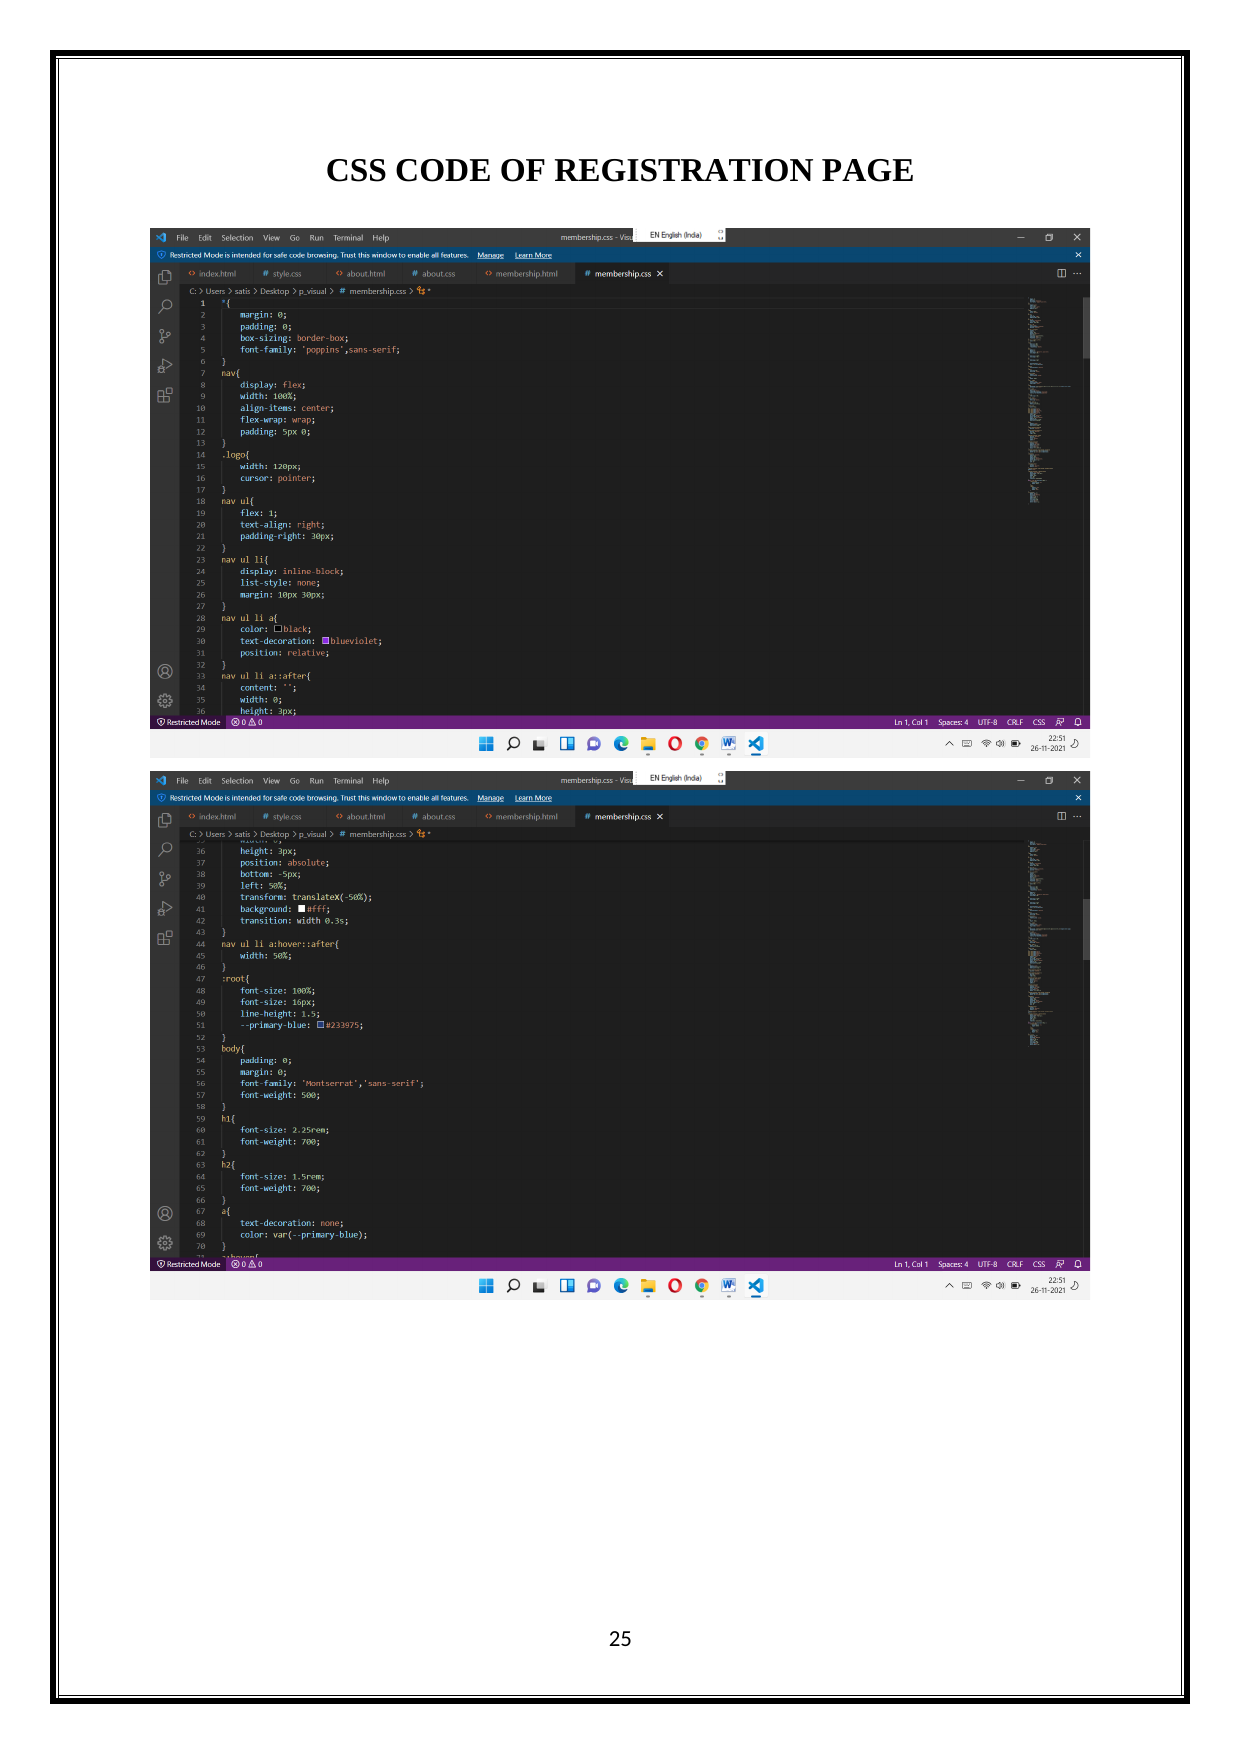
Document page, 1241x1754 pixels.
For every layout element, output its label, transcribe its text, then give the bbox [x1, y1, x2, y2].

picture [150, 771, 1091, 1300]
text CSS CODE OF REGISTRATION PAGE [150, 150, 1090, 188]
picture [150, 228, 1091, 758]
